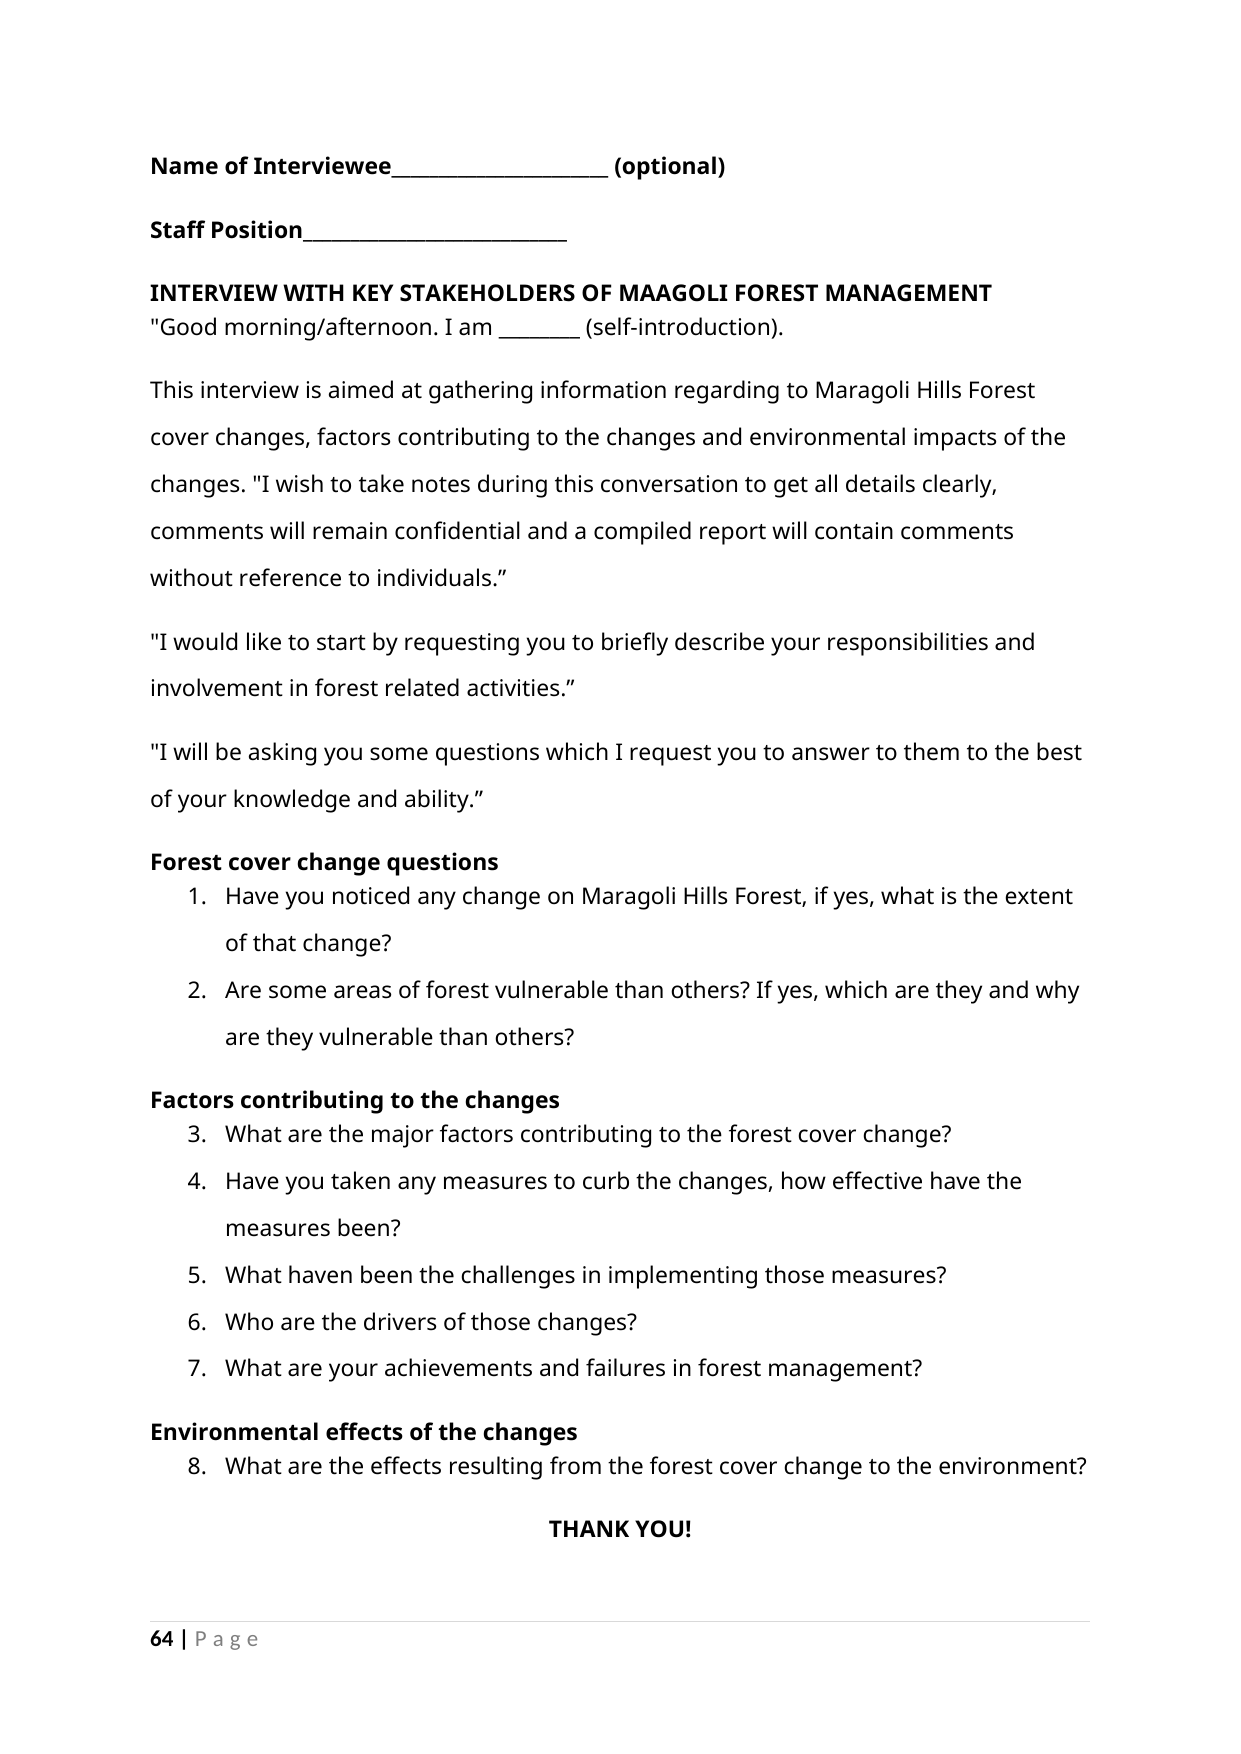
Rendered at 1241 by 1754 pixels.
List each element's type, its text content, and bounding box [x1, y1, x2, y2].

subtitle INTERVIEW WITH KEY STAKEHOLDERS OF MAAGOLI FOREST MANAGEMENT [150, 277, 1090, 308]
subtitle Factors contributing to the changes [150, 1084, 1090, 1115]
text This interview is aimed at gathering information regarding to Maragoli Hills Forest cover changes, factors contributing to the changes and environmental impacts of the changes. "I wish to take notes during this conversation to get all details clearly, comments will remain confidential and a compiled report will contain comments without reference to individuals.” [150, 374, 1090, 593]
list What are your achievements and failures in forest management? [187, 1352, 1090, 1383]
text Staff Position____________________________ [150, 213, 1090, 245]
text "Good morning/afternoon. I am ________ (self-introduction). [150, 311, 1090, 342]
list Are some areas of forest vulnerable than others? If yes, which are they and why are they vulnerable than others? [187, 974, 1090, 1052]
subtitle Forest cover change questions [150, 846, 1090, 877]
text "I would like to start by requesting you to briefly describe your responsibilities and involvement in forest related activities.” [150, 625, 1090, 703]
text THANK YOU! [150, 1513, 1090, 1544]
text Name of Interviewee_______________________ (optional) [150, 150, 1090, 181]
text "I will be asking you some questions which I request you to answer to them to the best of your knowledge and ability.” [150, 736, 1090, 814]
list What are the effects resulting from the forest cover change to the environment? [187, 1449, 1090, 1481]
subtitle Environmental effects of the changes [150, 1416, 1090, 1447]
list Have you taken any measures to curb the changes, how effective have the measures been? [187, 1165, 1090, 1243]
list Who are the drivers of those changes? [187, 1305, 1090, 1337]
list What are the major factors contributing to the forest cover change? [187, 1118, 1090, 1149]
list Have you noticed any change on Maragoli Hills Forest, if yes, what is the extent of that change? [187, 880, 1090, 958]
list What haven been the challenges in implementing those measures? [187, 1258, 1090, 1290]
